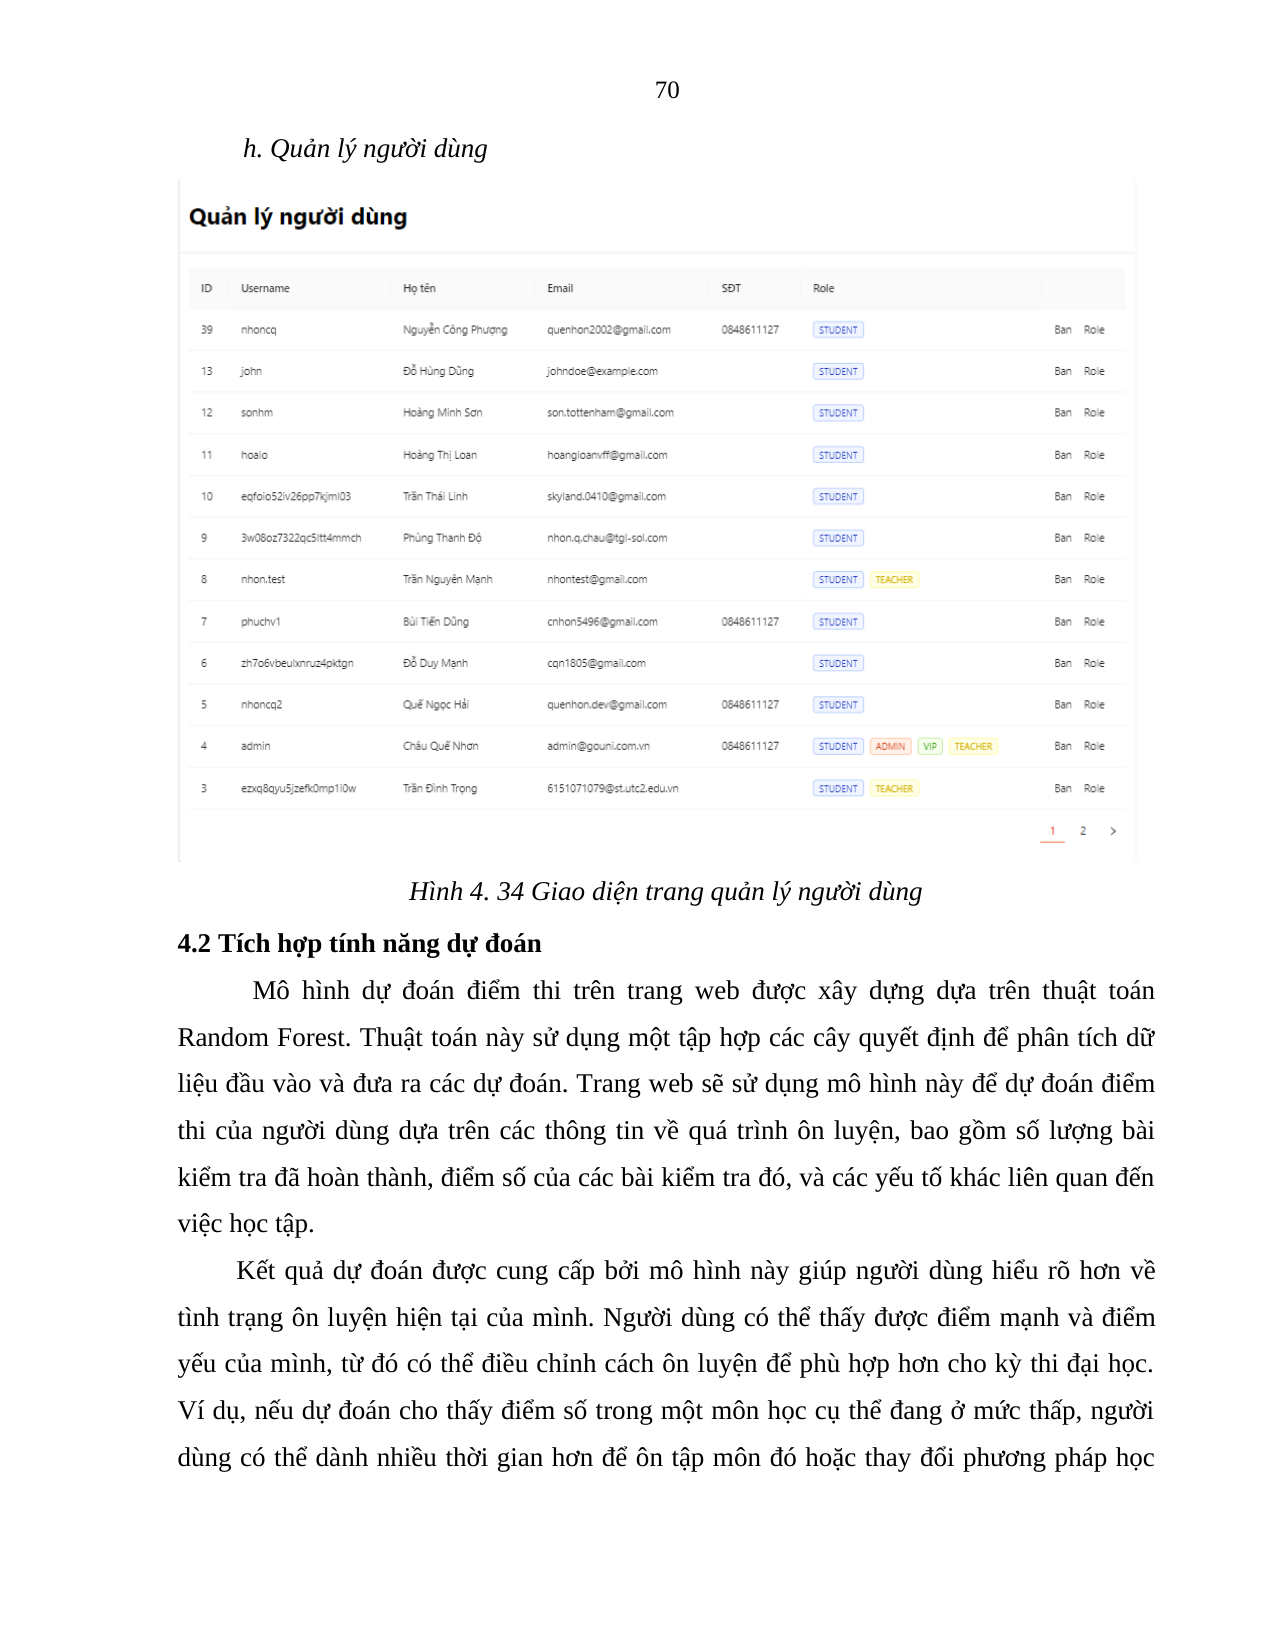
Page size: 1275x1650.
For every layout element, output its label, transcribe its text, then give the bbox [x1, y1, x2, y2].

subtitle 4.2 Tích hợp tính năng dự đoán [177, 927, 1157, 959]
text Hình 4. 34 Giao diện trang quản lý người dùng [177, 876, 1157, 907]
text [177, 1254, 1157, 1472]
text Mô hình dự đoán điểm thi trên trang web được xây dựng dựa trên thuật toán Random Forest. Thuật toán này sử dụng một tập hợp các cây quyết định để phân tích dữ liệu đầu vào và đưa ra các dự đoán. Trang web sẽ sử dụng mô hình này để dự đoán điểm thi của người dùng dựa trên các thông tin về quá trình ôn luyện, bao gồm số lượng bài kiểm tra đã hoàn thành, điểm số của các bài kiểm tra đó, và các yếu tố khác liên quan đến việc học tập. [177, 974, 1157, 1239]
picture [177, 179, 1138, 862]
text h. Quản lý người dùng [177, 132, 1157, 164]
